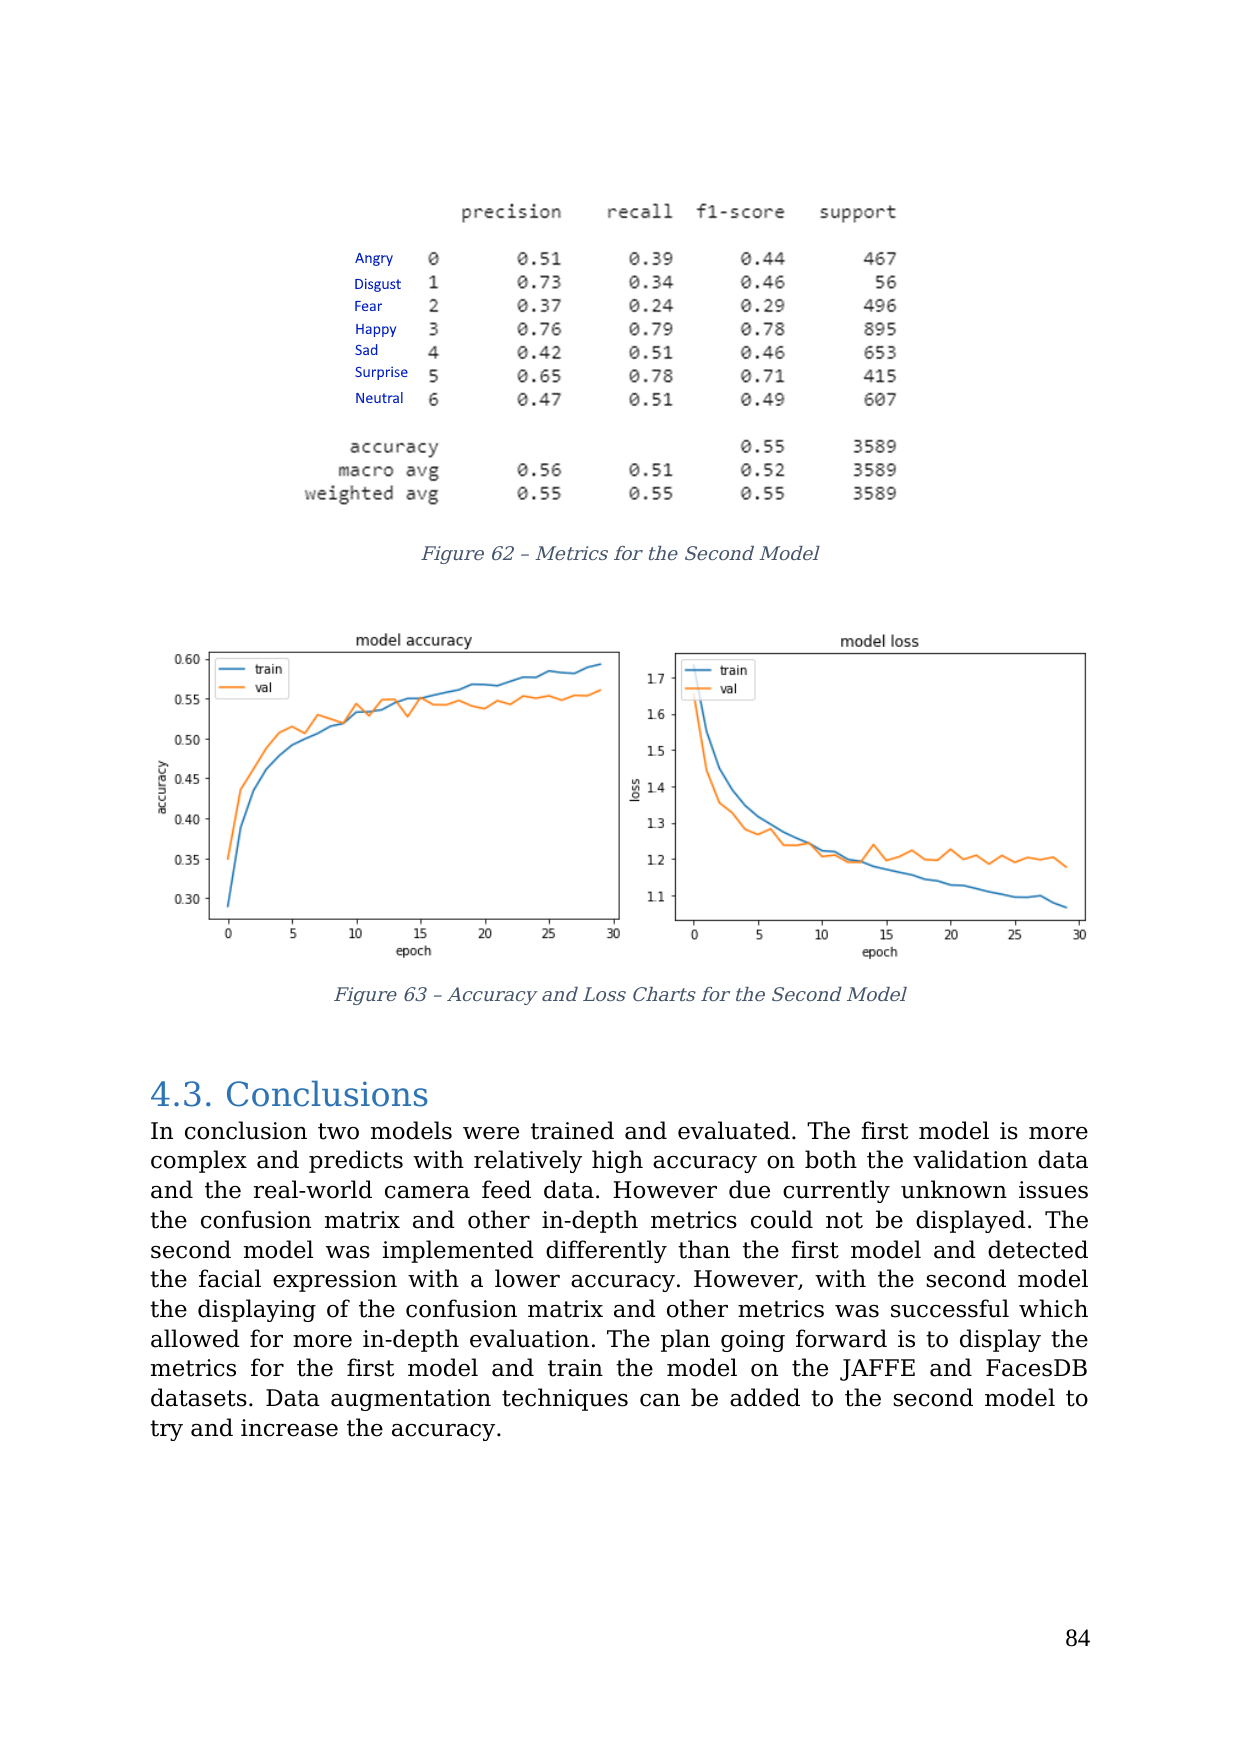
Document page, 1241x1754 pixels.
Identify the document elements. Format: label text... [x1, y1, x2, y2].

text In conclusion two models were trained and evaluated. The first model is more complex and predicts with relatively high accuracy on both the validation data and the real-world camera feed data. However due currently unknown issues the confusion matrix and other in-depth metrics could not be displayed. The second model was implemented differently than the first model and detected the facial expression with a lower accuracy. However, with the second model the displaying of the confusion matrix and other metrics was successful which allowed for more in-depth evaluation. The plan going forward is to display the metrics for the first model and train the model on the JAFFE and FacesDB datasets. Data augmentation techniques can be added to the second model to try and increase the accuracy. [150, 1117, 1090, 1441]
subtitle Conclusions [150, 1073, 1090, 1113]
picture [150, 631, 1091, 964]
text Figure 62 – Metrics for the Second Model [150, 542, 1090, 564]
text Figure 63 – Accuracy and Loss Charts for the Second Model [150, 983, 1090, 1005]
picture [297, 196, 944, 523]
